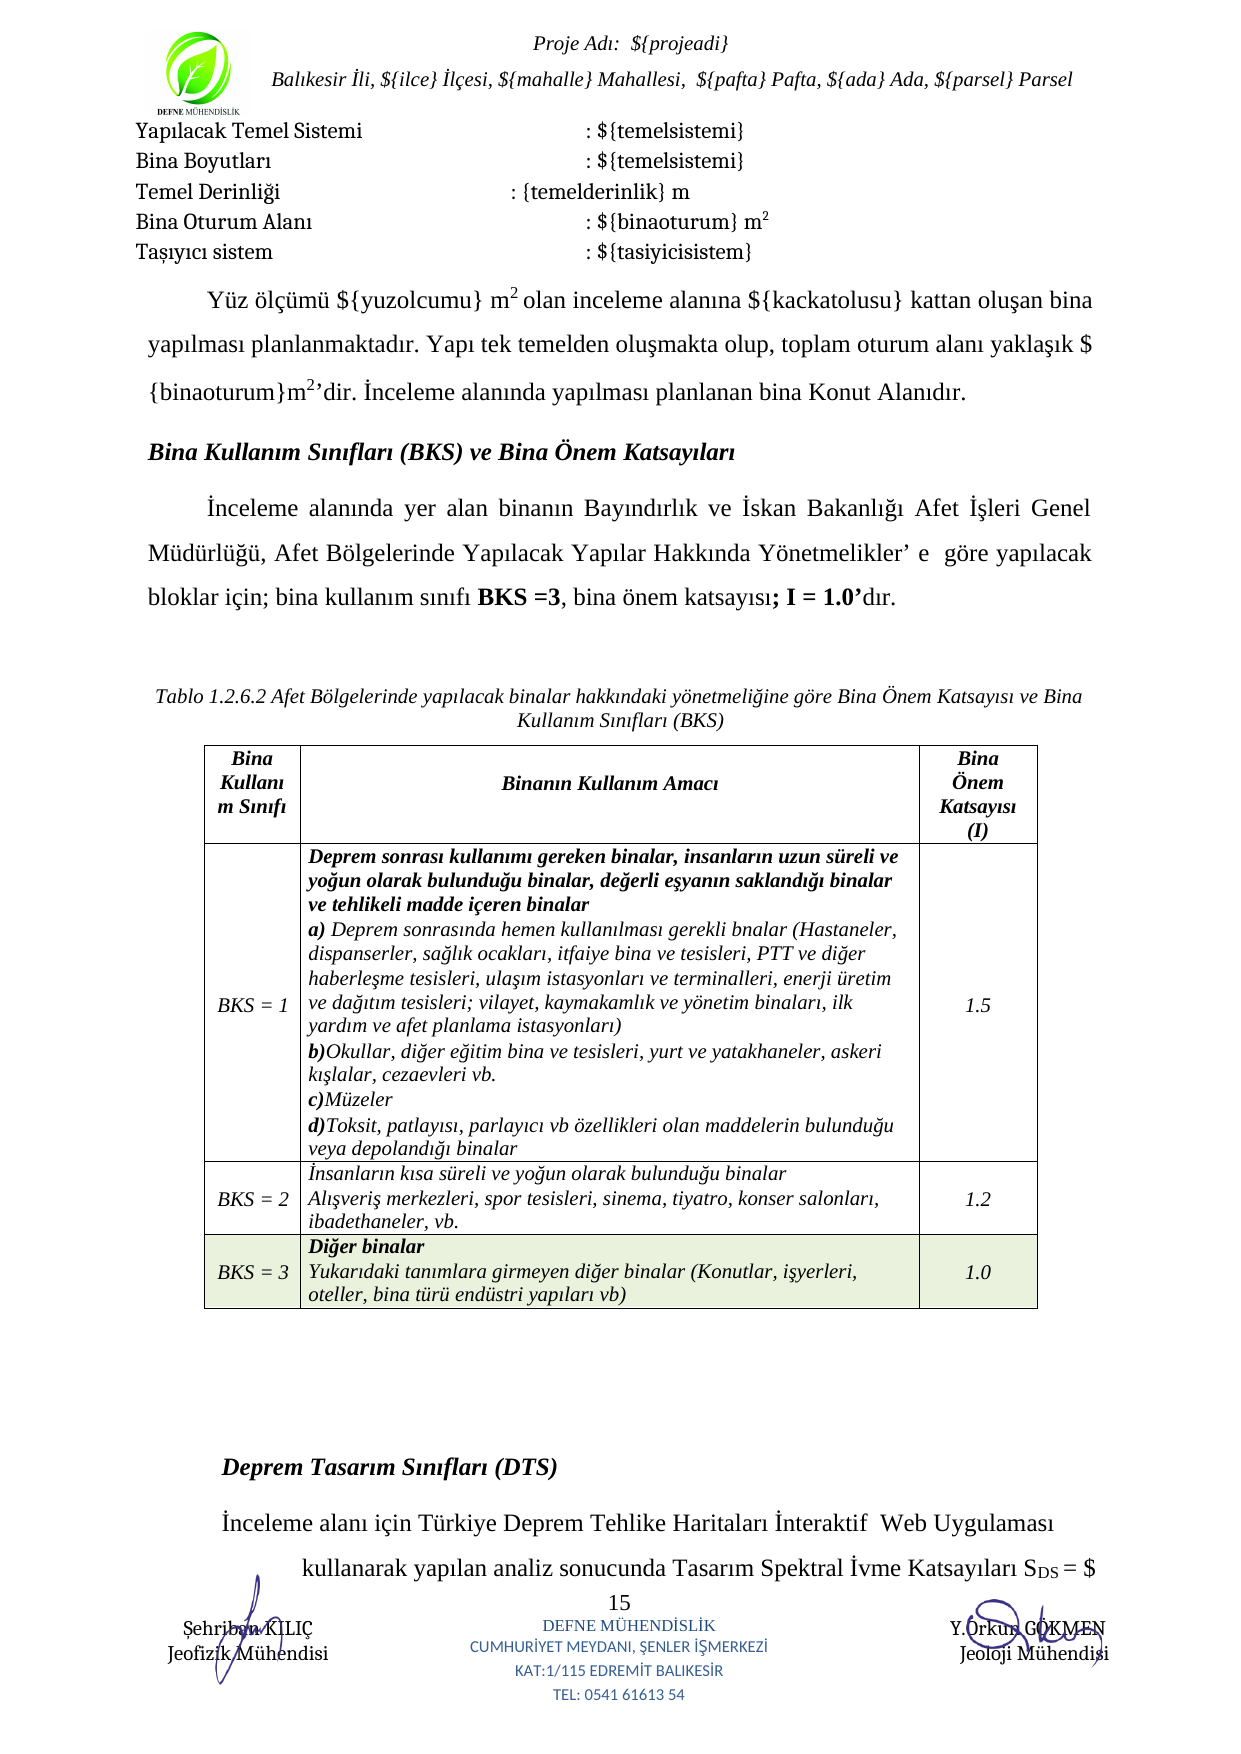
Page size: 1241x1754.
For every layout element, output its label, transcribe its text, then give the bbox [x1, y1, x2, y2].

table_cell Yukarıdaki tanımlara girmeyen diğer binalar (Konutlar, işyerleri, oteller, bina türü endüstri yapıları vb) [301, 1259, 919, 1307]
text Yüz ölçümü ${yuzolcumu} m2 olan inceleme alanına ${kackatolusu} kattan oluşan bina yapılması planlanmaktadır. Yapı tek temelden oluşmakta olup, toplam oturum alanı yaklaşık ${binaoturum}m2’dir. İnceleme alanında yapılması planlanan bina Konut Alanıdır. [148, 283, 1093, 406]
table_header Binanın Kullanım Amacı [301, 746, 919, 842]
table_cell 1.0 [920, 1235, 1037, 1307]
table_cell 1.2 [920, 1162, 1037, 1234]
table_header Bina Önem Katsayısı (I) [920, 746, 1037, 842]
text Yapılacak Temel Sistemi : ${temelsistemi} [60, 118, 1186, 144]
table_cell BKS = 1 [205, 844, 300, 1161]
table_cell Diğer binalar [301, 1235, 919, 1259]
table_header Bina Kullanım Sınıfı [205, 746, 300, 842]
text Temel Derinliği : {temelderinlik} m [60, 178, 1186, 205]
text İnceleme alanında yer alan binanın Bayındırlık ve İskan Bakanlığı Afet İşleri Genel Müdürlüğü, Afet Bölgelerinde Yapılacak Yapılar Hakkında Yönetmelikler’ e göre yapılacak bloklar için; bina kullanım sınıfı BKS =3, bina önem katsayısı; I = 1.0’dır. [148, 493, 1092, 611]
subtitle Bina Kullanım Sınıfları (BKS) ve Bina Önem Katsayıları [73, 437, 1186, 466]
text Tablo 1.2.6.2 Afet Bölgelerinde yapılacak binalar hakkındaki yönetmeliğine göre Bina Önem Katsayısı ve Bina Kullanım Sınıfları (BKS) [155, 683, 1098, 732]
table_cell 1.5 [920, 844, 1037, 1161]
table_cell c)Müzeler [301, 1088, 919, 1112]
picture [966, 1599, 1103, 1668]
text Bina Boyutları : ${temelsistemi} [60, 148, 1186, 175]
subtitle Deprem Tasarım Sınıfları (DTS) [221, 1452, 1186, 1481]
table_cell BKS = 2 [205, 1162, 300, 1234]
table_cell a) Deprem sonrasında hemen kullanılması gerekli bnalar (Hastaneler, dispanserler, sağlık ocakları, itfaiye bina ve tesisleri, PTT ve diğer haberleşme tesisleri, ulaşım istasyonları ve terminalleri, enerji üretim ve dağıtım tesisleri; vilayet, kaymakamlık ve yönetim binaları, ilk yardım ve afet planlama istasyonları) [301, 916, 919, 1038]
picture [145, 29, 252, 117]
table_cell b)Okullar, diğer eğitim bina ve tesisleri, yurt ve yatakhaneler, askeri kışlalar, cezaevleri vb. [301, 1038, 919, 1087]
table_cell Alışveriş merkezleri, spor tesisleri, sinema, tiyatro, konser salonları, ibadethaneler, vb. [301, 1186, 919, 1234]
table_cell İnsanların kısa süreli ve yoğun olarak bulunduğu binalar [301, 1162, 919, 1186]
table_cell Deprem sonrası kullanımı gereken binalar, insanların uzun süreli ve yoğun olarak bulunduğu binalar, değerli eşyanın saklandığı binalar ve tehlikeli madde içeren binalar [301, 844, 919, 916]
picture [215, 1584, 283, 1685]
text Bina Oturum Alanı : ${binaoturum} m2 [60, 209, 1186, 235]
text Taşıyıcı sistem : ${tasiyicisistem} [60, 239, 1186, 265]
table_cell BKS = 3 [205, 1235, 300, 1307]
table_cell d)Toksit, patlayısı, parlayıcı vb özellikleri olan maddelerin bulunduğu veya depolandığı binalar [301, 1112, 919, 1161]
